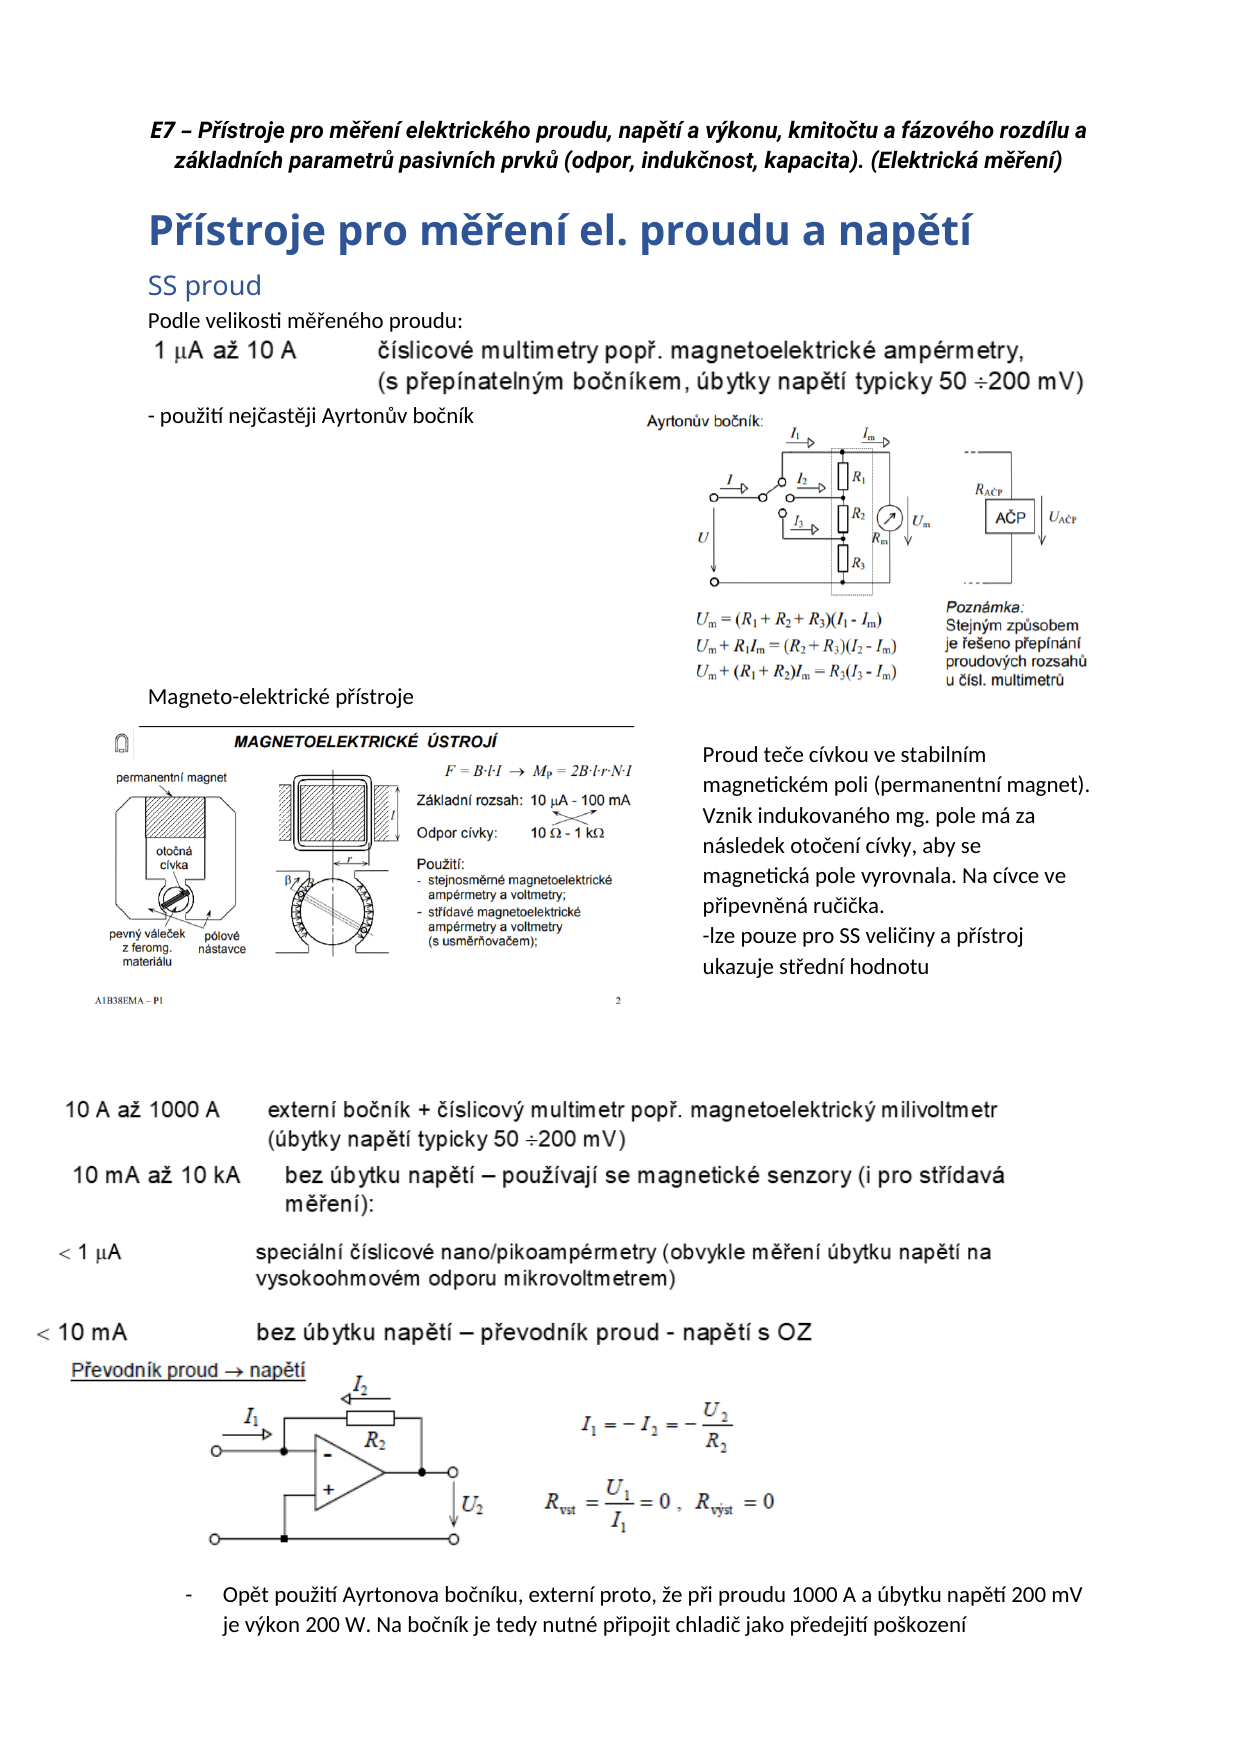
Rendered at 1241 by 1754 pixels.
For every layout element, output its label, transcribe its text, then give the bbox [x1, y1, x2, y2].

picture [52, 1232, 998, 1296]
subtitle SS proud [148, 266, 1093, 303]
picture [22, 722, 684, 1022]
subtitle E7 – Přístroje pro měření elektrického proudu, napětí a výkonu, kmitočtu a fázového rozdílu a základních parametrů pasivních prvků (odpor, indukčnost, kapacita). (Elektrická měření) [148, 113, 1093, 174]
text Magneto-elektrické přístroje Proud teče cívkou ve stabilním magnetickém poli (permanentní magnet). Vznik indukovaného mg. pole má za následek otočení cívky, aby se magnetická pole vyrovnala. Na cívce ve připevněná ručička. -lze pouze pro SS veličiny a přístroj ukazuje střední hodnotu [148, 682, 1093, 980]
picture [62, 1088, 1008, 1152]
text Podle velikosti měřeného proudu: - použití nejčastěji Ayrtonův bočník [148, 306, 1093, 336]
subtitle Přístroje pro měření el. proudu a napětí [148, 201, 1093, 258]
picture [634, 408, 1093, 699]
picture [66, 1158, 1012, 1222]
picture [28, 1308, 827, 1562]
picture [147, 336, 1093, 399]
text Podle velikosti měřeného proudu: - použití nejčastěji Ayrtonův bočník [148, 399, 1093, 429]
